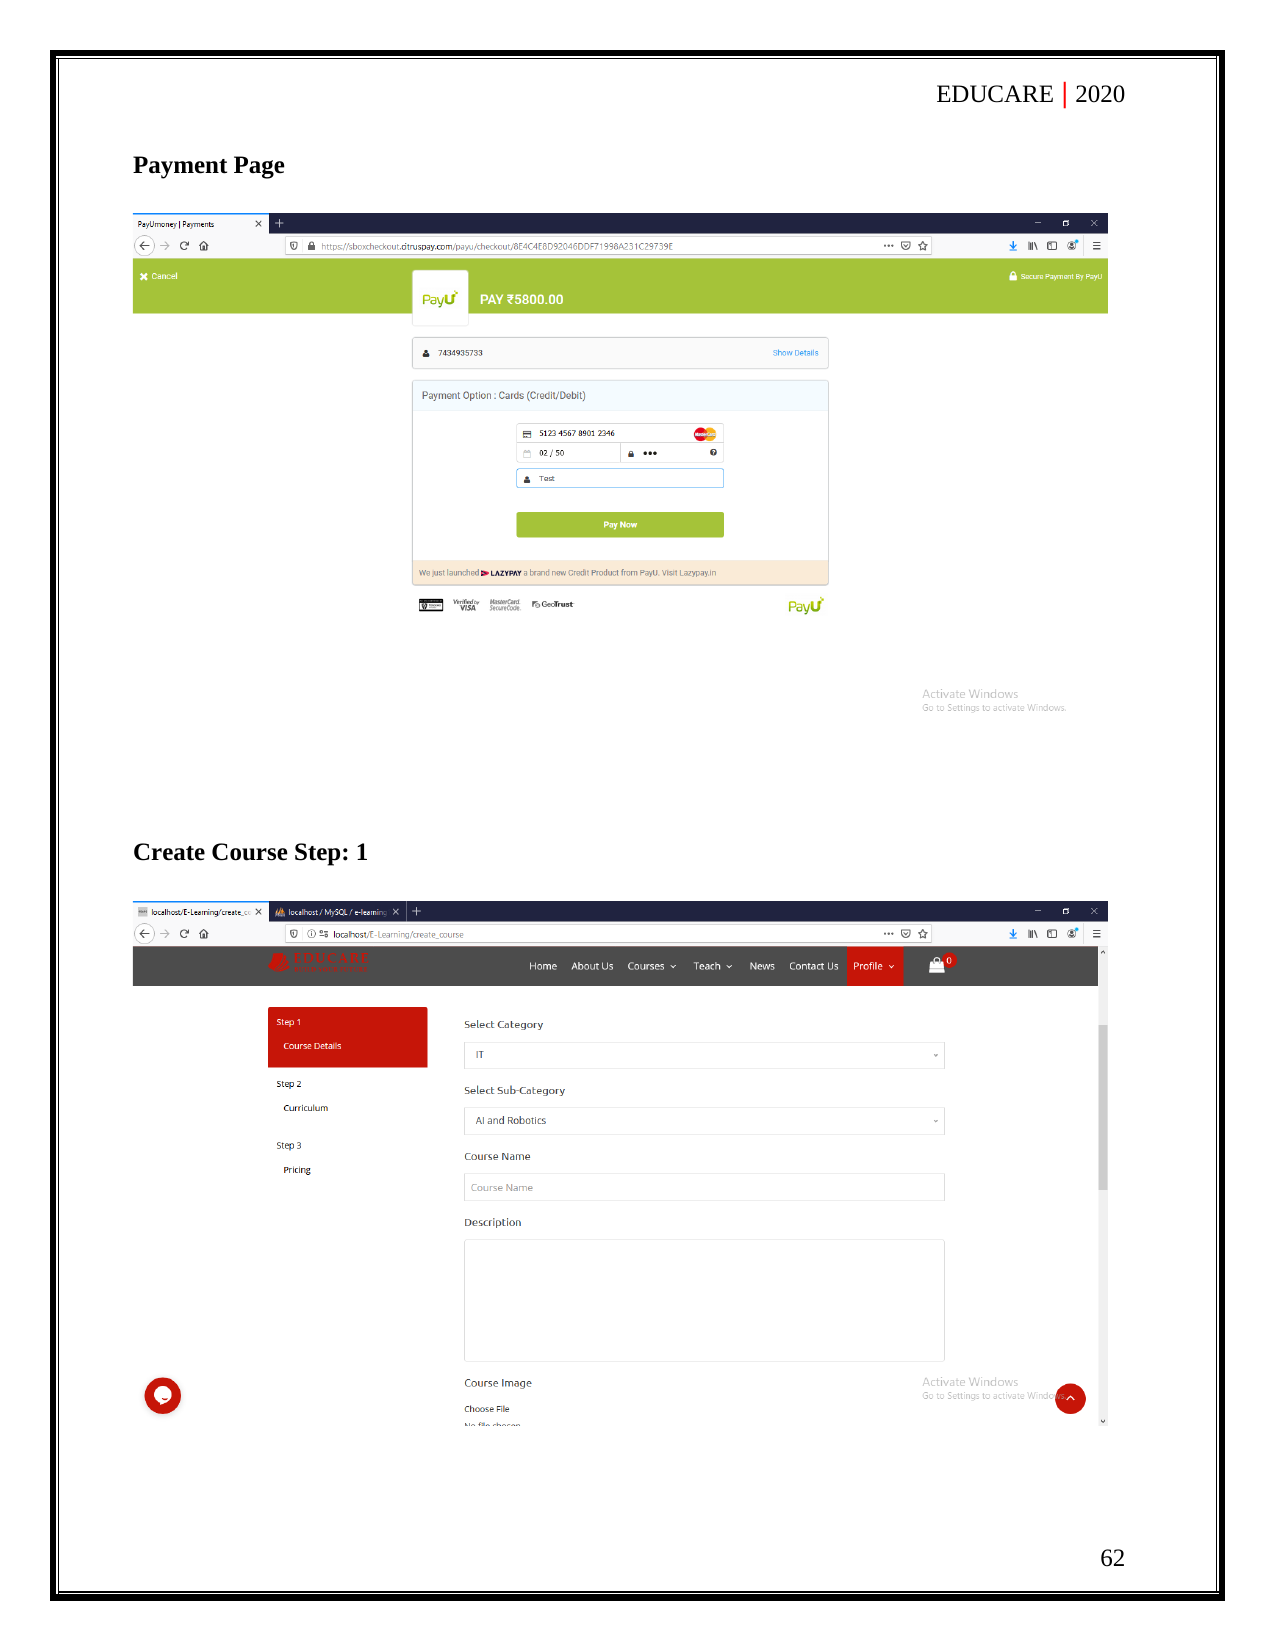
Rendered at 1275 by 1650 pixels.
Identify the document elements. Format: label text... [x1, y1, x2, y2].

picture [132, 213, 1108, 738]
text Create Course Step: 1 [133, 837, 1125, 866]
picture [132, 901, 1108, 1426]
text Payment Page [133, 150, 1125, 179]
